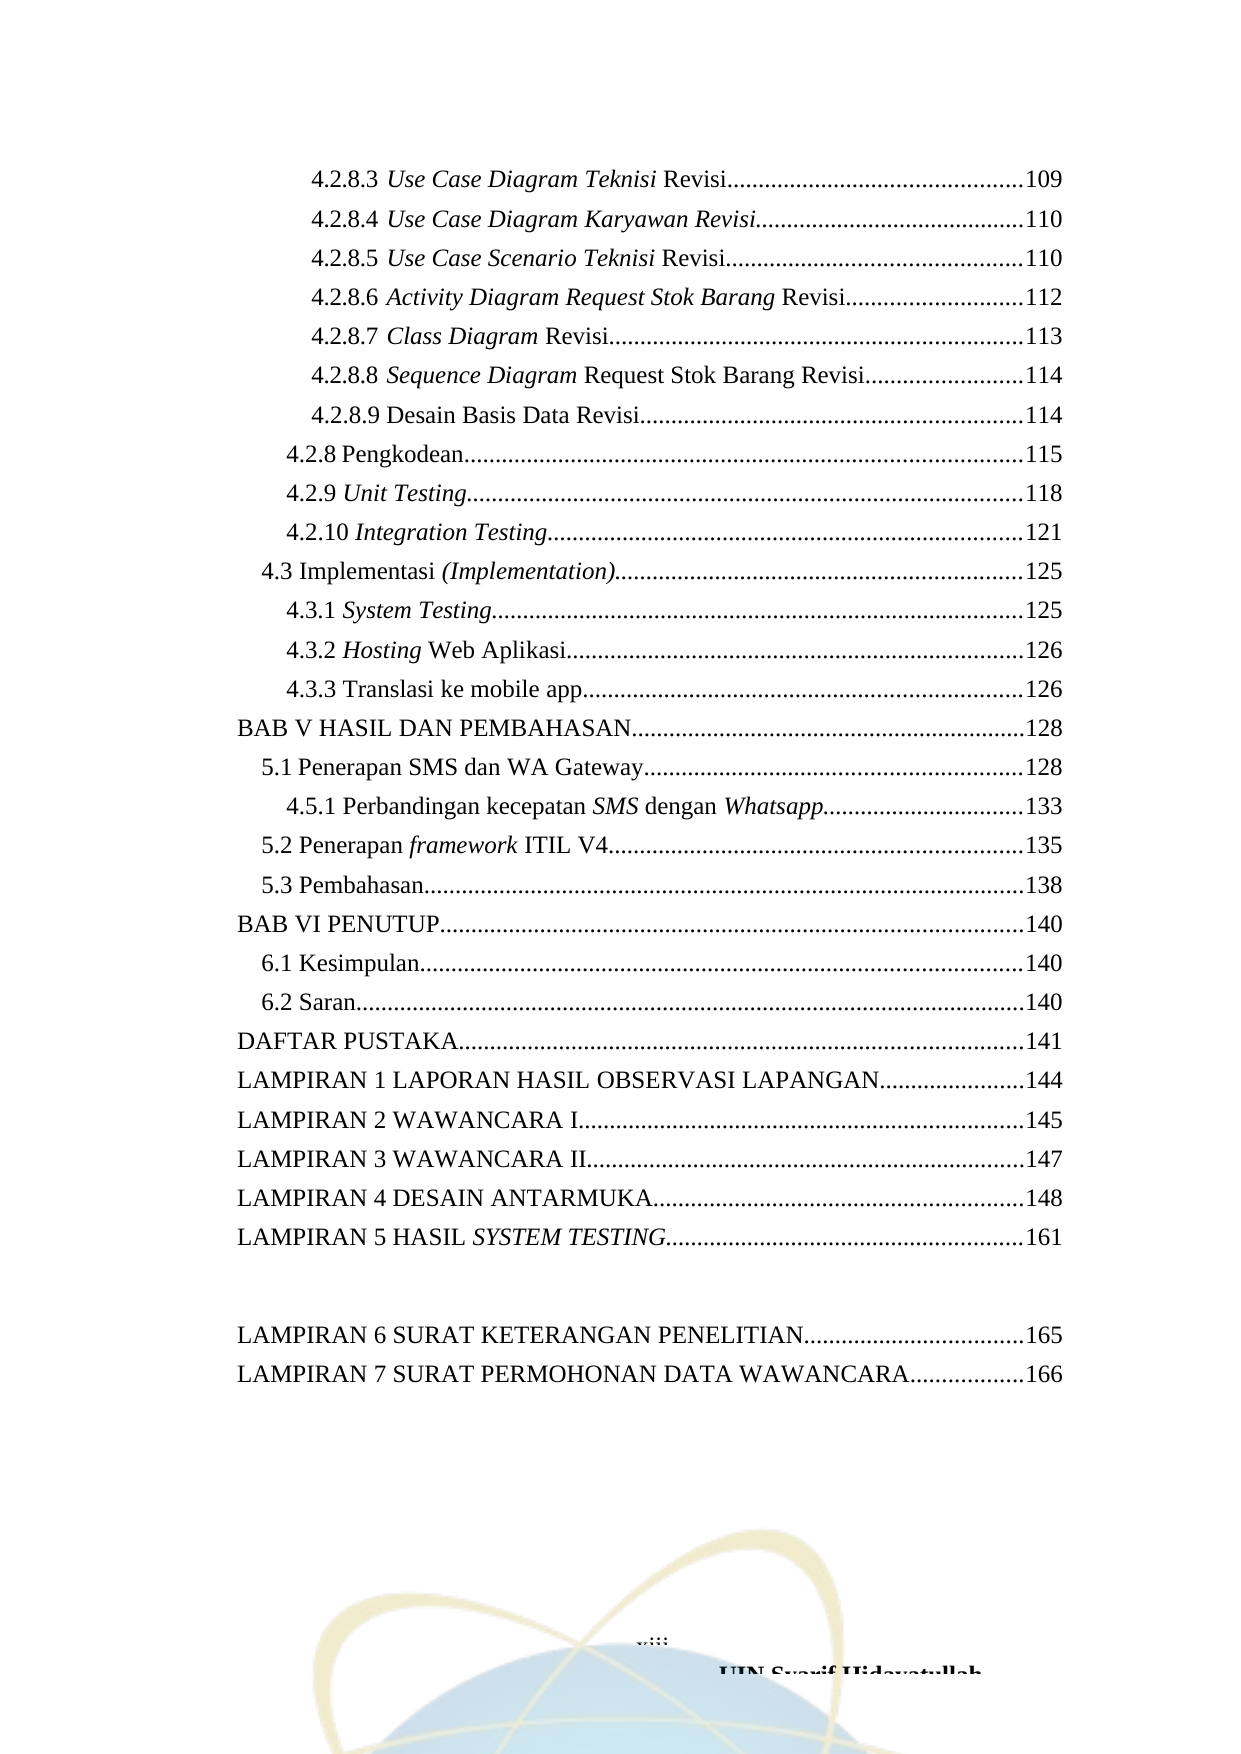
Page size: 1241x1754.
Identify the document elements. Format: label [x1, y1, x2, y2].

picture [0, 1521, 1241, 1754]
